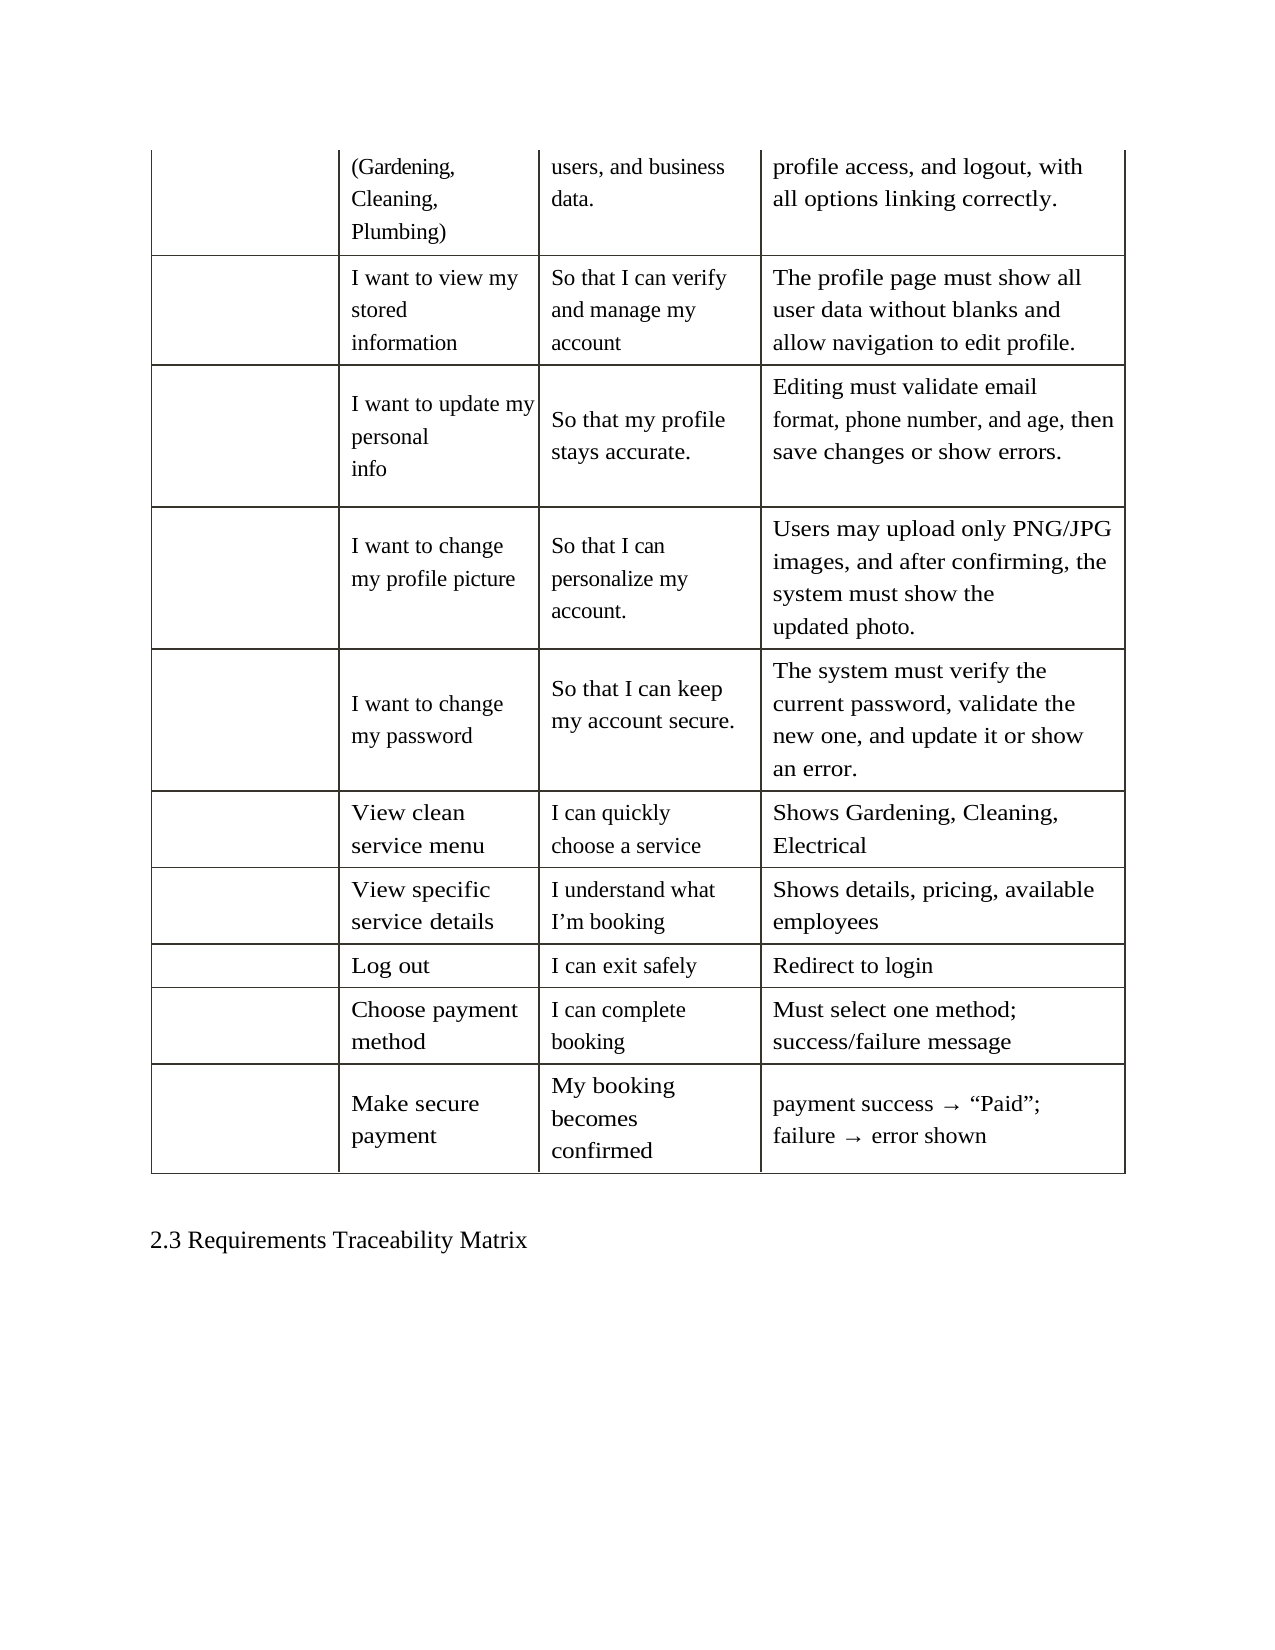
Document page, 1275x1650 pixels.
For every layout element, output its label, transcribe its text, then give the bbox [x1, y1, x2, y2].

table_cell Log out [340, 945, 538, 987]
table_cell I can exit safely [540, 945, 760, 987]
table_cell [152, 366, 338, 506]
table_cell [152, 508, 338, 648]
table_cell I can quickly choose a service [540, 792, 760, 867]
table_cell The profile page must show all user data without blanks and allow navigation to edit profile. [762, 256, 1124, 364]
table_cell [152, 868, 338, 943]
table_cell [152, 1065, 338, 1172]
table_cell Editing must validate email format, phone number, and age, then save changes or show errors. [762, 366, 1124, 506]
table_cell My booking becomes confirmed [540, 1065, 760, 1172]
table_cell Redirect to login [762, 945, 1124, 987]
table_cell I want to change my password [340, 650, 538, 790]
table_cell So that my profile stays accurate. [540, 366, 760, 506]
table_cell [152, 988, 338, 1063]
table_header [152, 150, 338, 254]
table_cell Make secure payment [340, 1065, 538, 1172]
table_cell Shows details, pricing, available employees [762, 868, 1124, 943]
table_cell Choose payment method [340, 988, 538, 1063]
table_cell I understand what Iʼm booking [540, 868, 760, 943]
table_header profile access, and logout, with all options linking correctly. [762, 150, 1124, 254]
table_header (Gardening, Cleaning, Plumbing) [340, 150, 538, 254]
table_cell The system must verify the current password, validate the new one, and update it or show an error. [762, 650, 1124, 790]
table_cell [152, 945, 338, 987]
table_cell So that I can keep my account secure. [540, 650, 760, 790]
table_cell [152, 792, 338, 867]
table_cell Shows Gardening, Cleaning, Electrical [762, 792, 1124, 867]
table_cell [152, 256, 338, 364]
table_header users, and business data. [540, 150, 760, 254]
table_cell View specific service details [340, 868, 538, 943]
table_cell View clean service menu [340, 792, 538, 867]
table_cell I want to change my profile picture [340, 508, 538, 648]
table_cell Users may upload only PNG/JPG images, and after confirming, the system must show the updated photo. [762, 508, 1124, 648]
table_cell I can complete booking [540, 988, 760, 1063]
table_cell [152, 650, 338, 790]
text 2.3 Requirements Traceability Matrix [150, 1225, 1125, 1254]
table_cell Must select one method; success/failure message [762, 988, 1124, 1063]
table_cell I want to update my personal info [340, 366, 538, 506]
table_cell So that I can personalize my account. [540, 508, 760, 648]
table_cell I want to view my stored information [340, 256, 538, 364]
table_cell So that I can verify and manage my account [540, 256, 760, 364]
table_cell payment success → “Paidˮ; failure → error shown [762, 1065, 1124, 1172]
